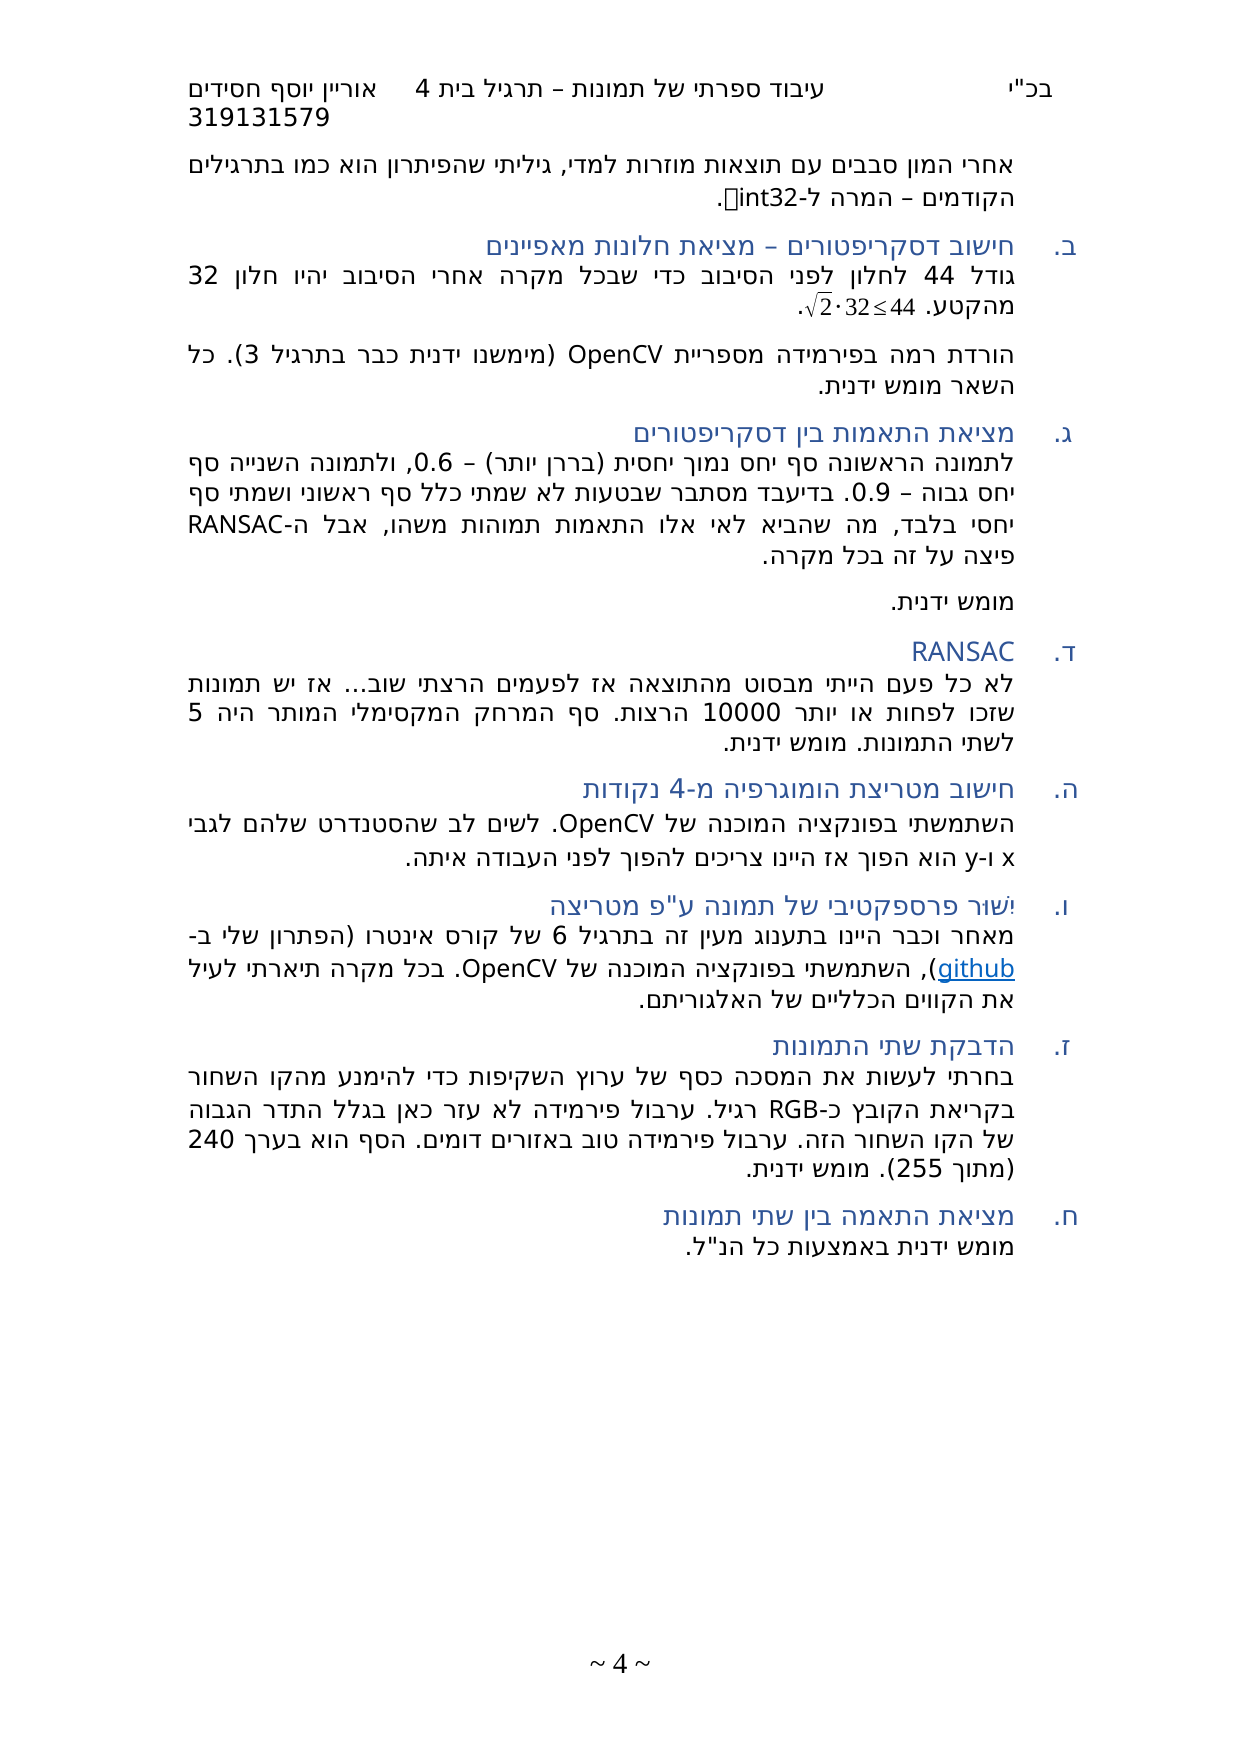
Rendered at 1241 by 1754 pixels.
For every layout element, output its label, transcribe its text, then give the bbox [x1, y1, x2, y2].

subtitle RANSAC [187, 633, 1053, 669]
subtitle חישוב דסקריפטורים – מציאת חלונות מאפיינים [187, 230, 1053, 261]
text מומש ידנית באמצעות כל הנ"ל. [187, 1232, 1015, 1261]
text בחרתי לעשות את המסכה כסף של ערוץ השקיפות כדי להימנע מהקו השחור בקריאת הקובץ כ-RGB רגיל. ערבול פירמידה לא עזר כאן בגלל התדר הגבוה של הקו השחור הזה. ערבול פירמידה טוב באזורים דומים. הסף הוא בערך 240 (מתוך 255). מומש ידנית. [187, 1062, 1015, 1184]
subtitle חישוב מטריצת הומוגרפיה מ-4 נקודות [187, 774, 1053, 805]
text השתמשתי בפונקציה המוכנה של OpenCV. לשים לב שהסטנדרט שלהם לגבי x ו-y הוא הפוך אז היינו צריכים להפוך לפני העבודה איתה. [187, 805, 1015, 873]
subtitle הדבקת שתי התמונות [187, 1031, 1053, 1062]
subtitle מציאת התאמות בין דסקריפטורים [187, 417, 1053, 448]
text לתמונה הראשונה סף יחס נמוך יחסית (בררן יותר) – 0.6, ולתמונה השנייה סף יחס גבוה – 0.9. בדיעבד מסתבר שבטעות לא שמתי כלל סף ראשוני ושמתי סף יחסי בלבד, מה שהביא לאי אלו התאמות תמוהות משהו, אבל ה-RANSAC פיצה על זה בכל מקרה. [187, 448, 1015, 570]
text מומש ידנית. [187, 587, 1015, 616]
text גודל 44 לחלון לפני הסיבוב כדי שבכל מקרה אחרי הסיבוב יהיו חלון 32 מהקטע. . [187, 261, 1015, 320]
text אחרי המון סבבים עם תוצאות מוזרות למדי, גיליתי שהפיתרון הוא כמו בתרגילים הקודמים – המרה ל-int32. [187, 150, 1015, 213]
text מאחר וכבר היינו בתענוג מעין זה בתרגיל 6 של קורס אינטרו (הפתרון שלי ב-github), השתמשתי בפונקציה המוכנה של OpenCV. בכל מקרה תיארתי לעיל את הקווים הכלליים של האלגוריתם. [187, 922, 1015, 1014]
subtitle יִשּׁוּר פרספקטיבי של תמונה ע"פ מטריצה [187, 890, 1053, 922]
text הורדת רמה בפירמידה מספריית OpenCV (מימשנו ידנית כבר בתרגיל 3). כל השאר מומש ידנית. [187, 337, 1015, 400]
text לא כל פעם הייתי מבסוט מהתוצאה אז לפעמים הרצתי שוב... אז יש תמונות שזכו לפחות או יותר 10000 הרצות. סף המרחק המקסימלי המותר היה 5 לשתי התמונות. מומש ידנית. [187, 669, 1015, 757]
subtitle מציאת התאמה בין שתי תמונות [187, 1200, 1053, 1232]
